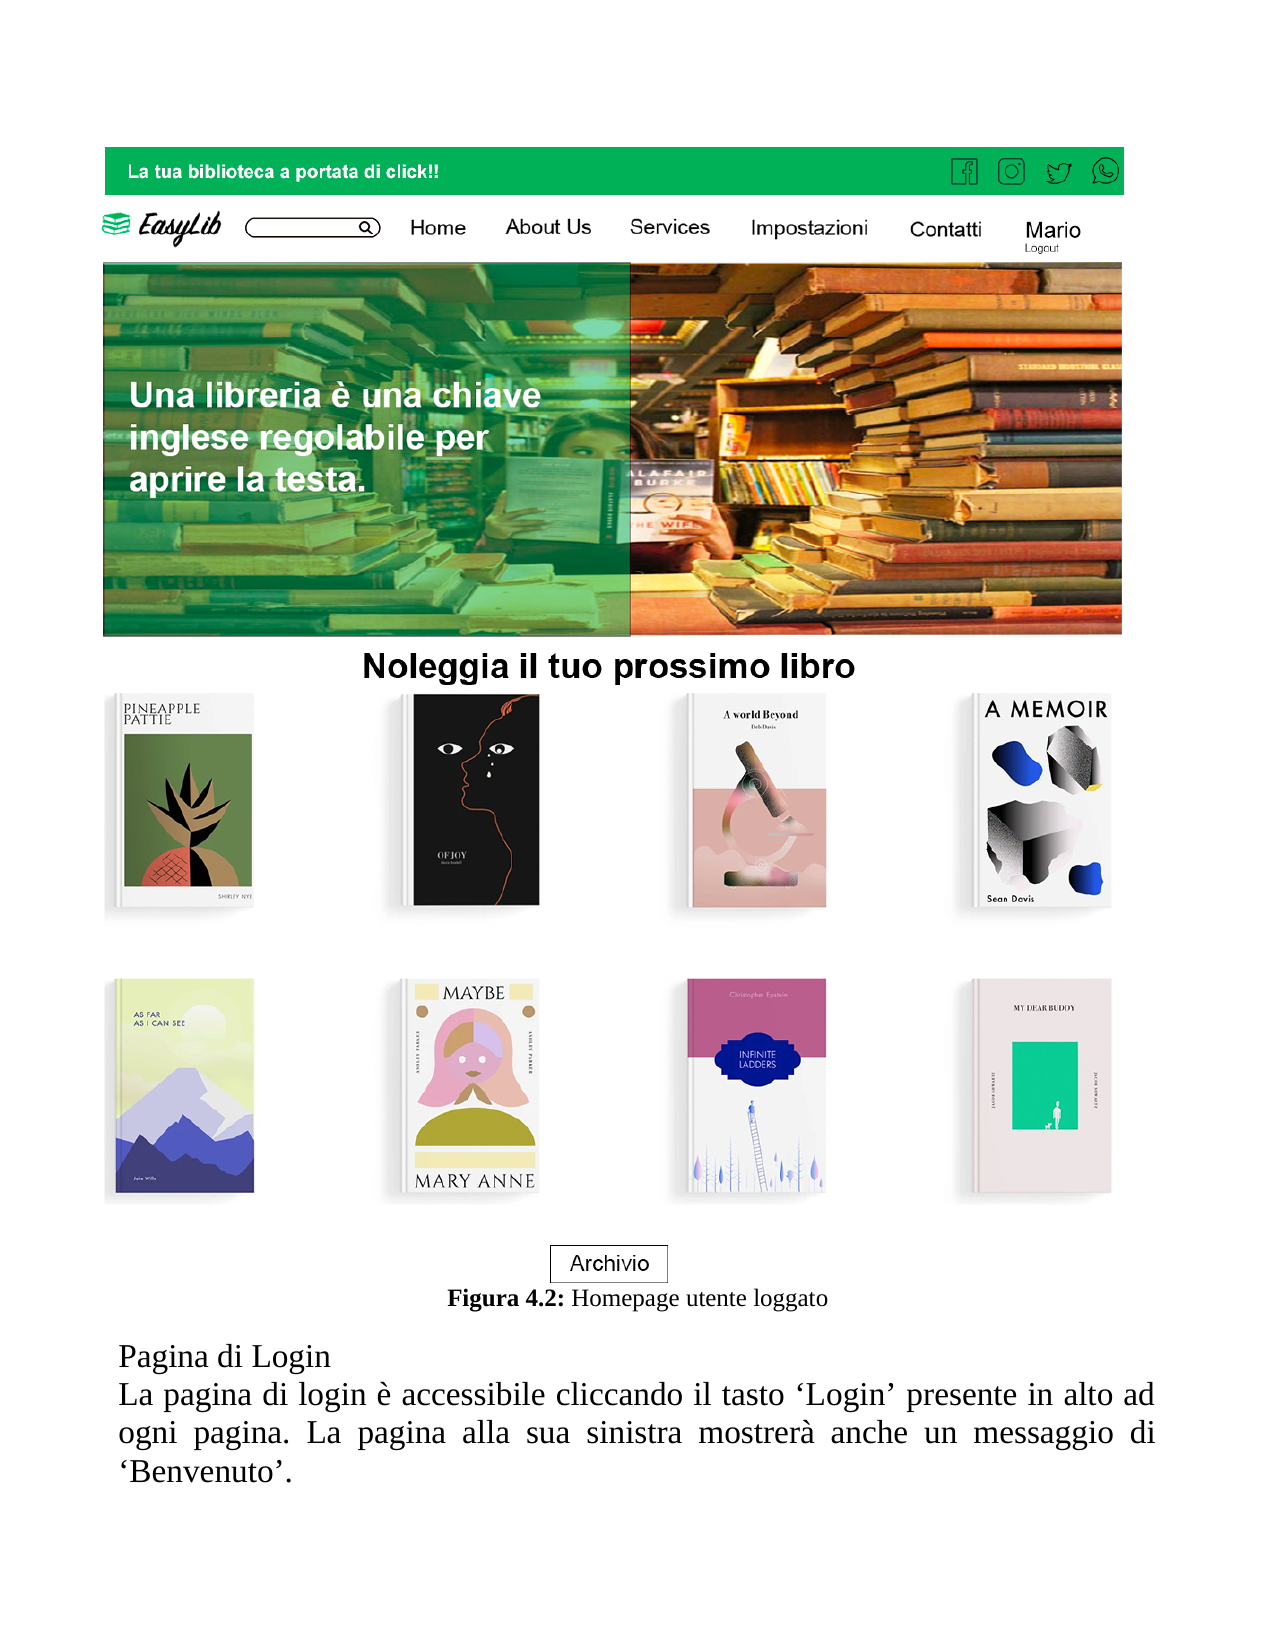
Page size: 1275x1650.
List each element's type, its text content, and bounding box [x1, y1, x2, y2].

picture [96, 147, 1135, 1283]
text Pagina di Login [118, 1336, 1157, 1374]
text Figura 4.2: Homepage utente loggato [118, 1283, 1157, 1312]
text La pagina di login è accessibile cliccando il tasto ‘Login’ presente in alto ad ogni pagina. La pagina alla sua sinistra mostrerà anche un messaggio di ‘Benvenuto’. [118, 1374, 1157, 1489]
